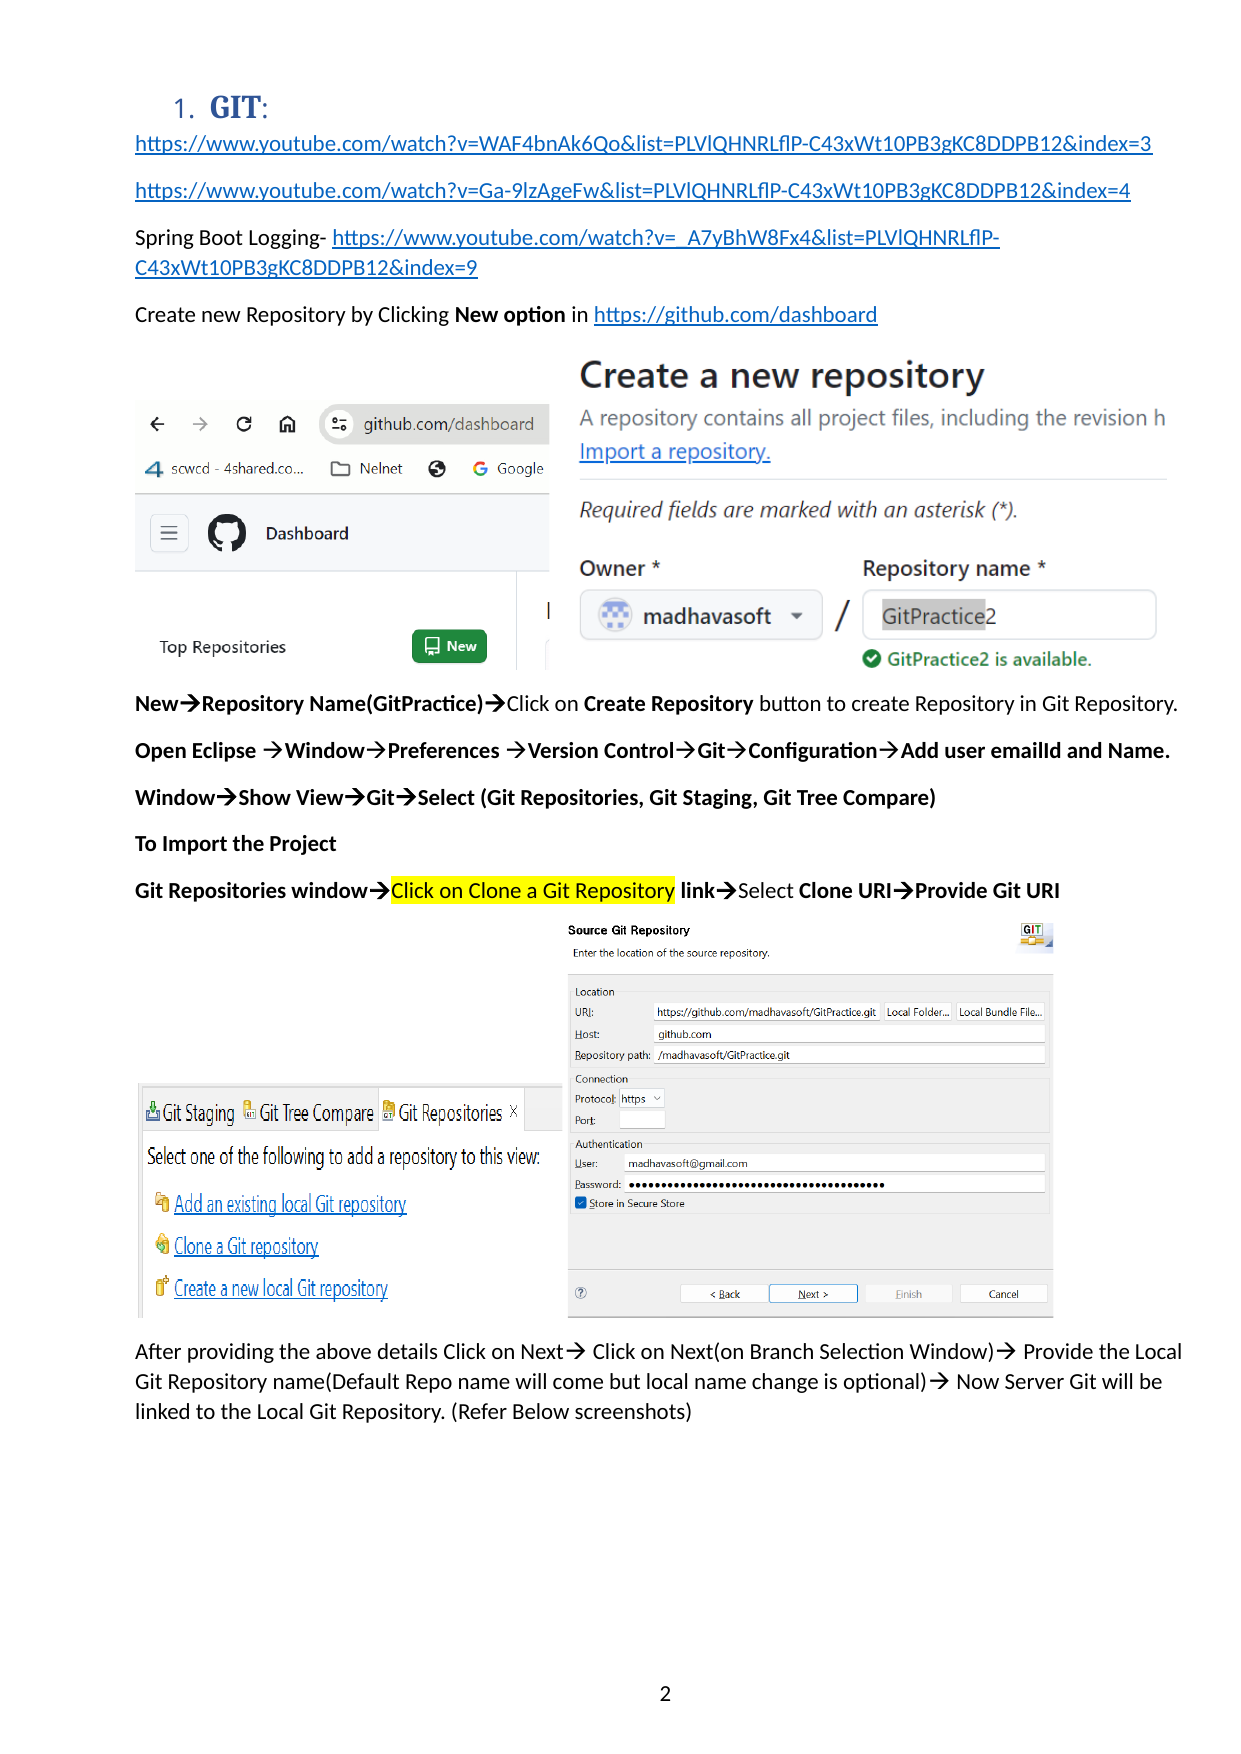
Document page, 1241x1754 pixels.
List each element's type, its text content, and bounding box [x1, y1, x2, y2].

text Git Repositories windowClick on Clone a Git Repository linkSelect Clone URIProvide Git URI [135, 876, 391, 904]
text Spring Boot Logging- https://www.youtube.com/watch?v=_A7yBhW8Fx4&list=PLVlQHNRLflP-C43xWt10PB3gKC8DDPB12&index=9 [135, 223, 1195, 281]
text Open Eclipse WindowPreferences Version ControlGitConfigurationAdd user emailId and Name. [135, 736, 1195, 764]
text NewRepository Name(GitPractice)Click on Create Repository button to create Repository in Git Repository. [135, 689, 1195, 717]
text To Import the Project [135, 829, 1195, 857]
text Git Repositories windowClick on Clone a Git Repository linkSelect Clone URIProvide Git URI [675, 876, 1195, 904]
text Create new Repository by Clicking New option in https://github.com/dashboard [135, 300, 1195, 328]
picture [135, 400, 550, 670]
picture [559, 347, 1167, 670]
text https://www.youtube.com/watch?v=Ga-9lzAgeFw&list=PLVlQHNRLflP-C43xWt10PB3gKC8DDPB12&index=4 [135, 176, 1195, 204]
text WindowShow ViewGitSelect (Git Repositories, Git Staging, Git Tree Compare) [135, 783, 1195, 811]
text https://www.youtube.com/watch?v=WAF4bnAk6Qo&list=PLVlQHNRLflP-C43xWt10PB3gKC8DDPB12&index=3 [135, 129, 1195, 157]
text After providing the above details Click on Next Click on Next(on Branch Selection Window) Provide the Local Git Repository name(Default Repo name will come but local name change is optional) Now Server Git will be linked to the Local Git Repository. (Refer Below screenshots) [135, 1337, 1195, 1425]
picture [135, 1083, 563, 1318]
picture [567, 923, 1054, 1318]
subtitle GIT: [172, 88, 1195, 126]
